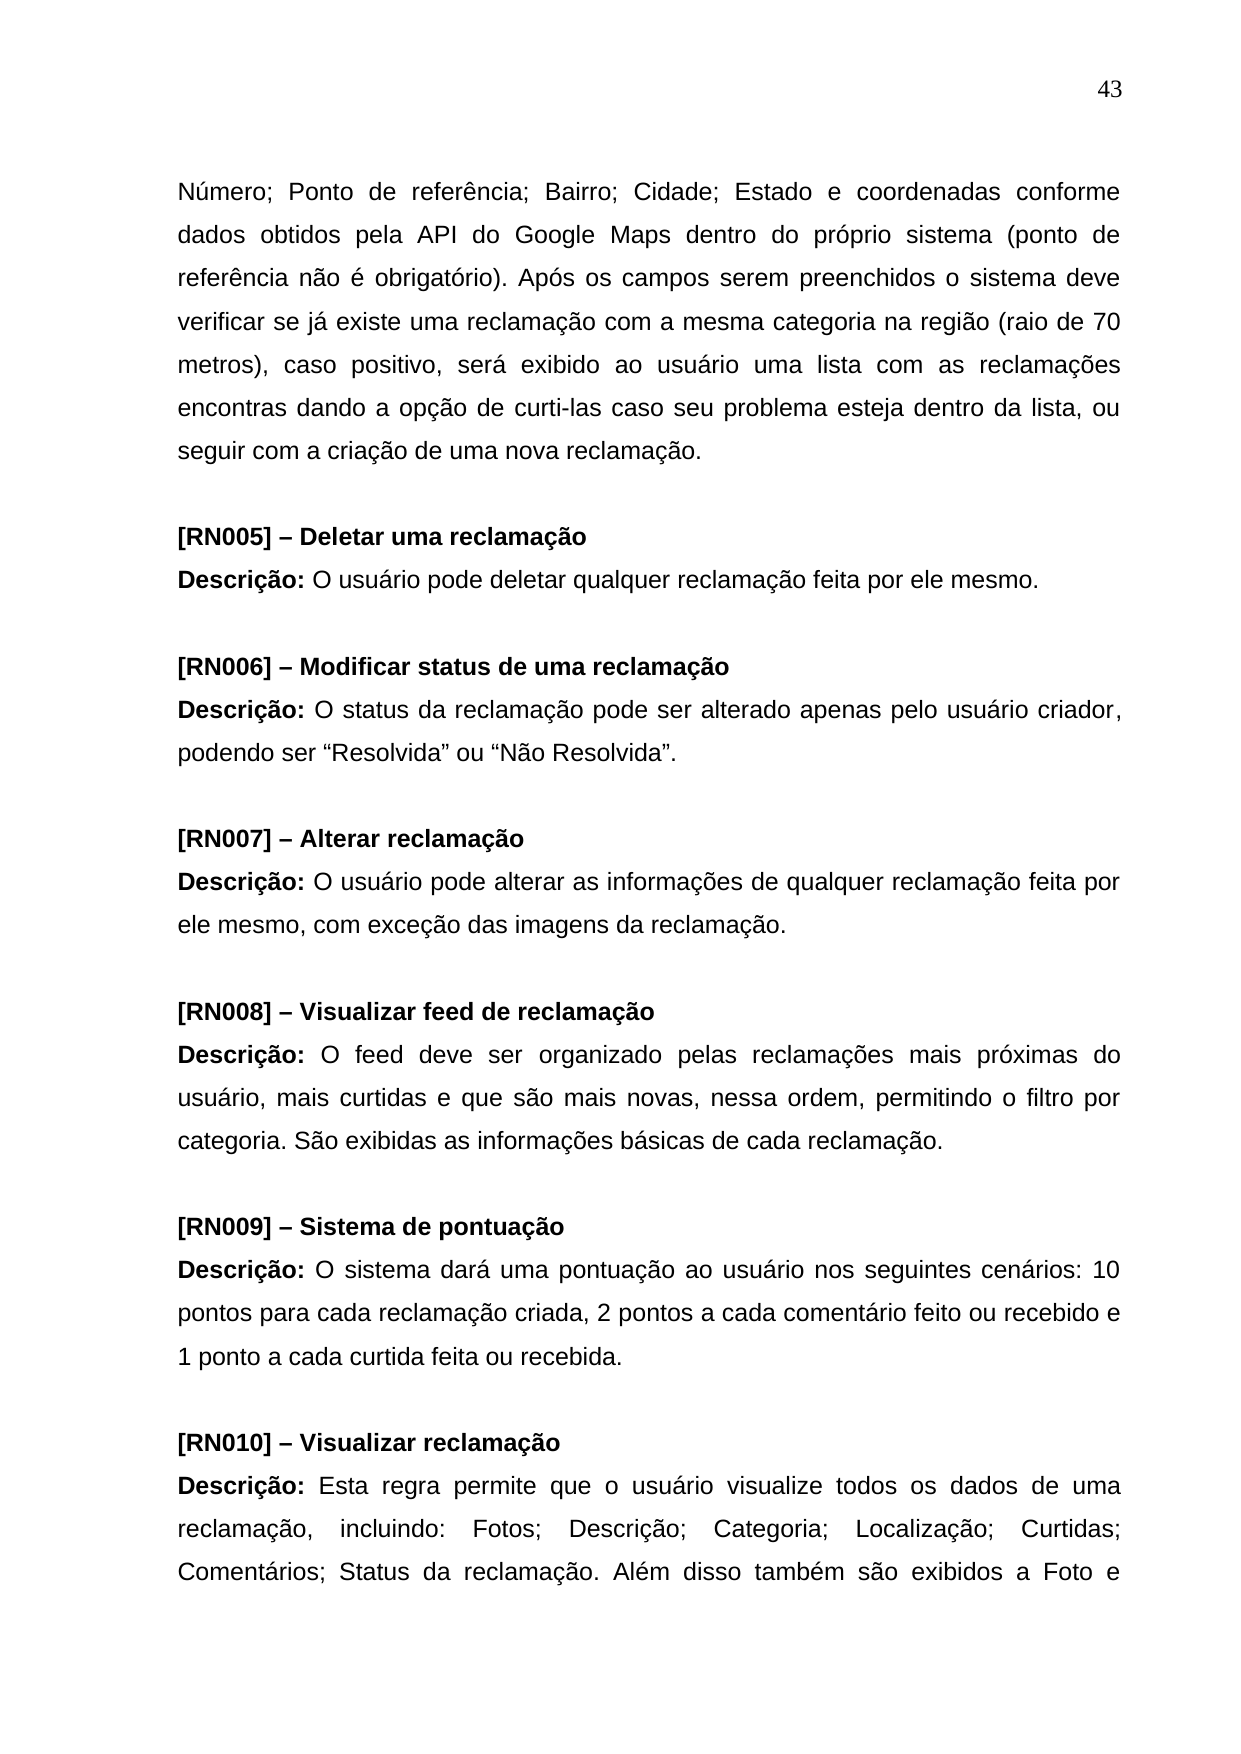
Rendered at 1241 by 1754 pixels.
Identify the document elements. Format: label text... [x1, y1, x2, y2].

text Descrição: O sistema dará uma pontuação ao usuário nos seguintes cenários: 10 pontos para cada reclamação criada, 2 pontos a cada comentário feito ou recebido e 1 ponto a cada curtida feita ou recebida. [177, 1255, 1122, 1370]
text [RN006] – Modificar status de uma reclamação [177, 652, 1122, 680]
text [177, 177, 1122, 465]
text Descrição: O usuário pode deletar qualquer reclamação feita por ele mesmo. [177, 565, 1122, 594]
text Descrição: O usuário pode alterar as informações de qualquer reclamação feita por ele mesmo, com exceção das imagens da reclamação. [177, 867, 1122, 939]
text [RN009] – Sistema de pontuação [177, 1212, 1122, 1241]
text [RN008] – Visualizar feed de reclamação [177, 997, 1122, 1025]
text [RN007] – Alterar reclamação [177, 824, 1122, 853]
text [RN005] – Deletar uma reclamação [177, 522, 1122, 551]
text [177, 1471, 1122, 1586]
text [RN010] – Visualizar reclamação [177, 1428, 1122, 1457]
text Descrição: O status da reclamação pode ser alterado apenas pelo usuário criador, podendo ser “Resolvida” ou “Não Resolvida”. [177, 695, 1122, 767]
text Descrição: O feed deve ser organizado pelas reclamações mais próximas do usuário, mais curtidas e que são mais novas, nessa ordem, permitindo o filtro por categoria. São exibidas as informações básicas de cada reclamação. [177, 1040, 1122, 1155]
